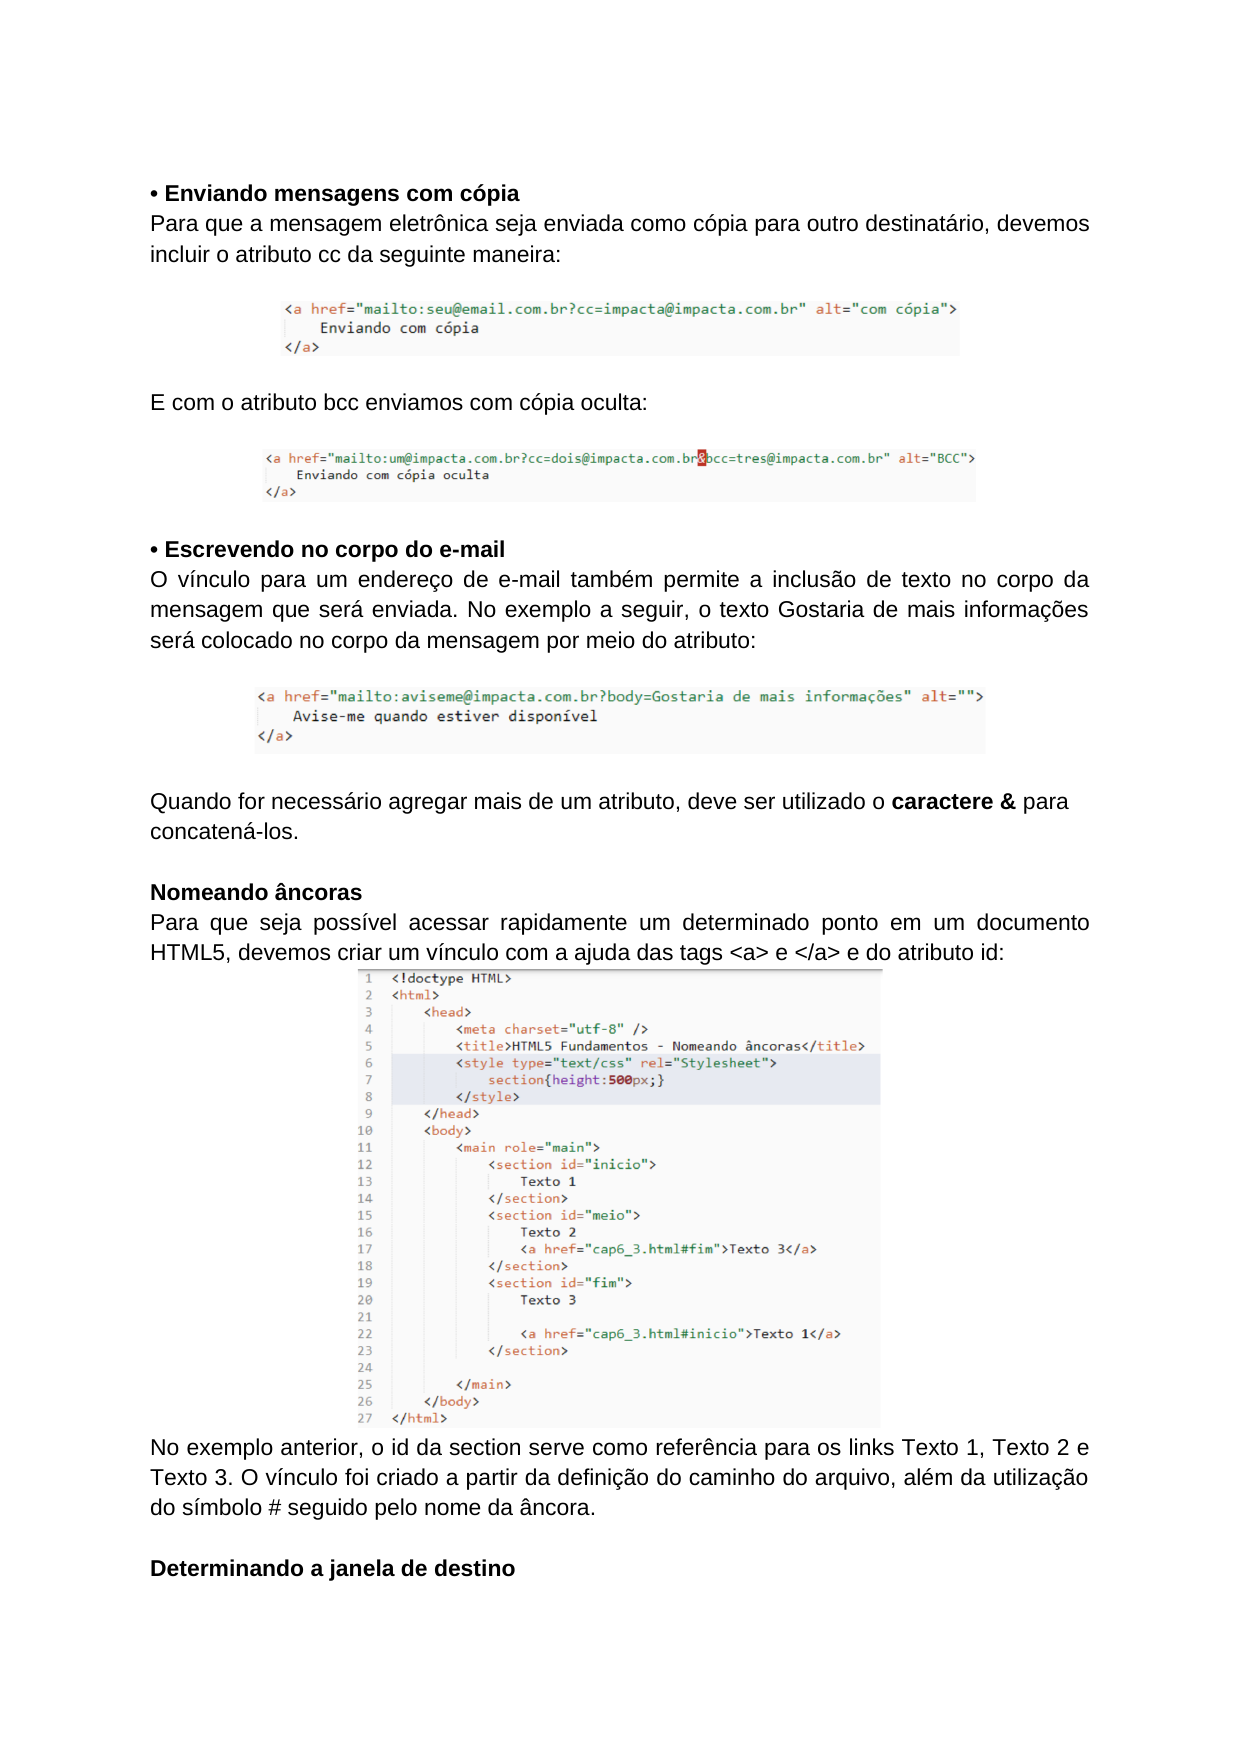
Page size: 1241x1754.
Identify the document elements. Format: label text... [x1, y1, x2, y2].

text Nomeando âncoras [150, 878, 1090, 905]
text E com o atributo bcc enviamos com cópia oculta: [150, 389, 1090, 416]
text Determinando a janela de destino [150, 1555, 1090, 1581]
text • Enviando mensagens com cópia [150, 180, 1090, 207]
text Para que seja possível acessar rapidamente um determinado ponto em um documento HTML5, devemos criar um vínculo com a ajuda das tags <a> e </a> e do atributo id: [150, 909, 1090, 965]
text Para que a mensagem eletrônica seja enviada como cópia para outro destinatário, devemos incluir o atributo cc da seguinte maneira: [150, 210, 1090, 267]
text • Escrevendo no corpo do e-mail [150, 536, 1090, 562]
picture [357, 969, 883, 1431]
picture [254, 687, 986, 754]
picture [280, 301, 960, 356]
text concatená-los. [150, 818, 1090, 844]
picture [262, 449, 978, 502]
text Quando for necessário agregar mais de um atributo, deve ser utilizado o caractere & para [150, 788, 1090, 814]
text O vínculo para um endereço de e-mail também permite a inclusão de texto no corpo da mensagem que será enviada. No exemplo a seguir, o texto Gostaria de mais informações será colocado no corpo da mensagem por meio do atributo: [150, 566, 1090, 653]
text No exemplo anterior, o id da section serve como referência para os links Texto 1, Texto 2 e Texto 3. O vínculo foi criado a partir da definição do caminho do arquivo, além da utilização do símbolo # seguido pelo nome da âncora. [150, 1434, 1090, 1521]
